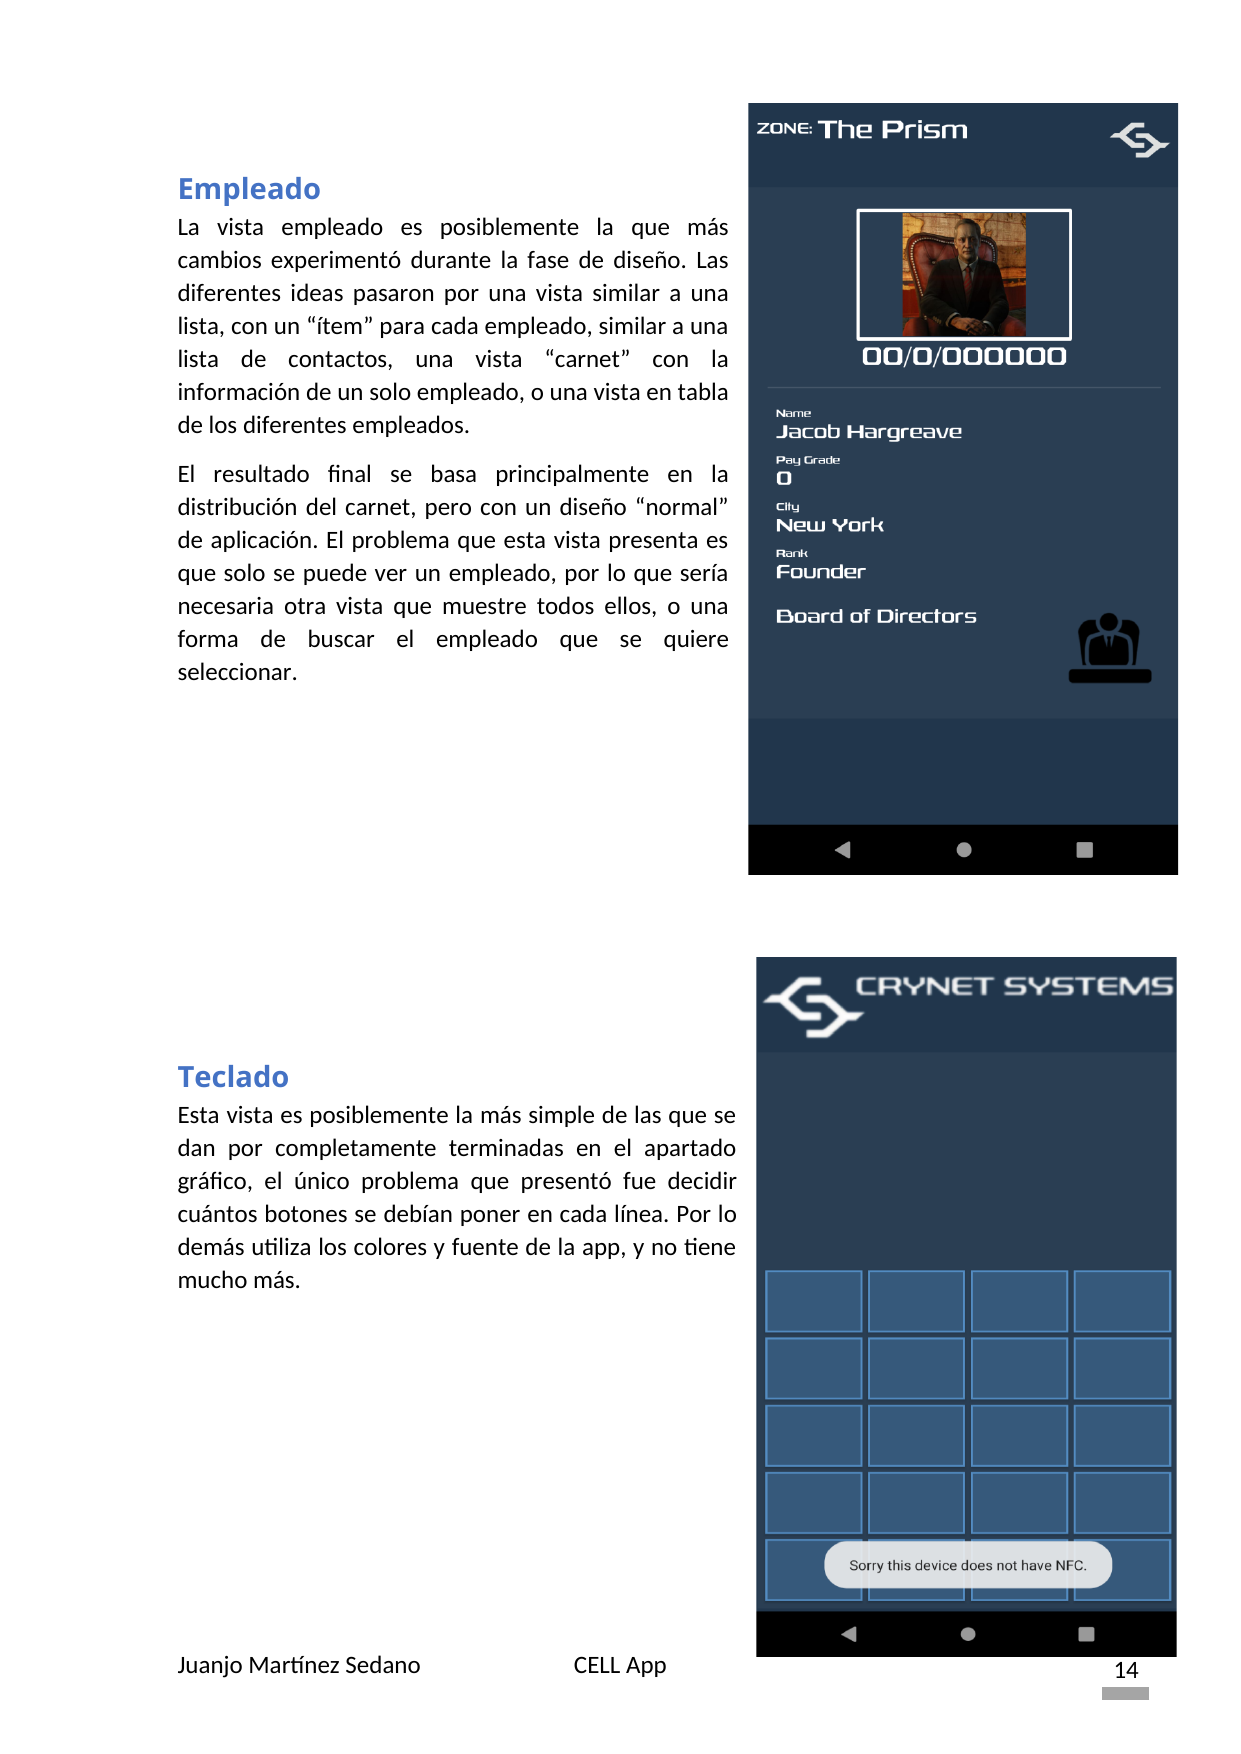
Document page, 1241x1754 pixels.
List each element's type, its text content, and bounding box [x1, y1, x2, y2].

picture [754, 957, 1177, 1654]
text El resultado final se basa principalmente en la distribución del carnet, pero con un diseño “normal” de aplicación. El problema que esta vista presenta es que solo se puede ver un empleado, por lo que sería necesaria otra vista que muestre todos ellos, o una forma de buscar el empleado que se quiere seleccionar. [177, 458, 746, 686]
picture [746, 103, 1178, 871]
subtitle Empleado [177, 168, 746, 208]
text Esta vista es posiblemente la más simple de las que se dan por completamente terminadas en el apartado gráfico, el único problema que presentó fue decidir cuántos botones se debían poner en cada línea. Por lo demás utiliza los colores y fuente de la app, y no tiene mucho más. [177, 1099, 754, 1294]
text La vista empleado es posiblemente la que más cambios experimentó durante la fase de diseño. Las diferentes ideas pasaron por una vista similar a una lista, con un “ítem” para cada empleado, similar a una lista de contactos, una vista “carnet” con la información de un solo empleado, o una vista en tabla de los diferentes empleados. [177, 211, 746, 439]
subtitle Teclado [177, 1057, 754, 1096]
